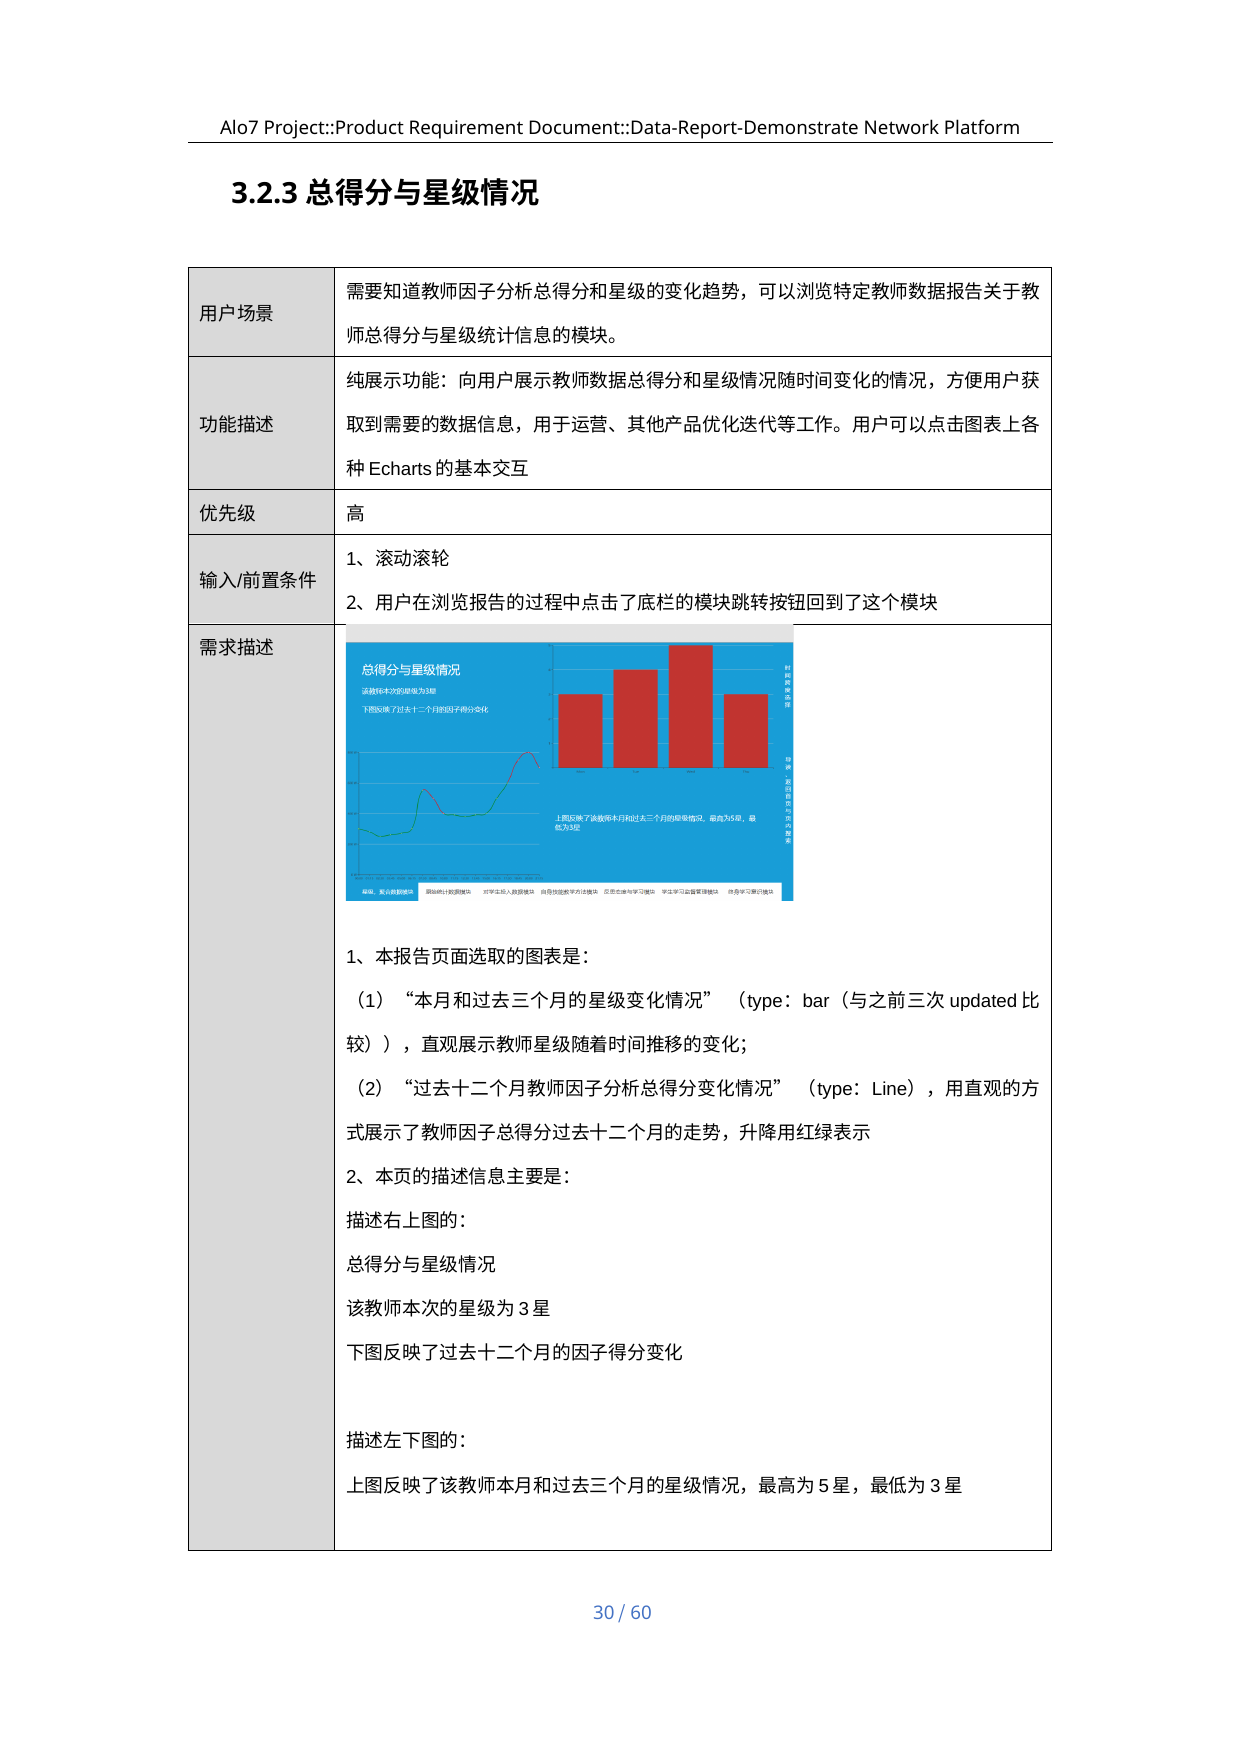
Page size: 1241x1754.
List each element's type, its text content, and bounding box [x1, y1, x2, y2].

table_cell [335, 625, 1051, 1550]
subtitle 3.2.3 总得分与星级情况 [187, 169, 1053, 213]
table_header 需要知道教师因子分析总得分和星级的变化趋势，可以浏览特定教师数据报告关于教师总得分与星级统计信息的模块。 [335, 268, 1051, 356]
table_cell 1、滚动滚轮 2、用户在浏览报告的过程中点击了底栏的模块跳转按钮回到了这个模块 [335, 535, 1051, 623]
table_cell 高 [335, 490, 1051, 534]
table_cell 纯展示功能：向用户展示教师数据总得分和星级情况随时间变化的情况，方便用户获取到需要的数据信息，用于运营、其他产品优化迭代等工作。用户可以点击图表上各种Echarts的基本交互 [335, 357, 1051, 489]
picture [345, 624, 794, 901]
table_cell 优先级 [189, 490, 334, 534]
table_cell 功能描述 [189, 357, 334, 489]
table_header 用户场景 [189, 268, 334, 356]
table_cell 输入/前置条件 [189, 535, 334, 623]
table_cell 需求描述 [189, 625, 334, 1550]
